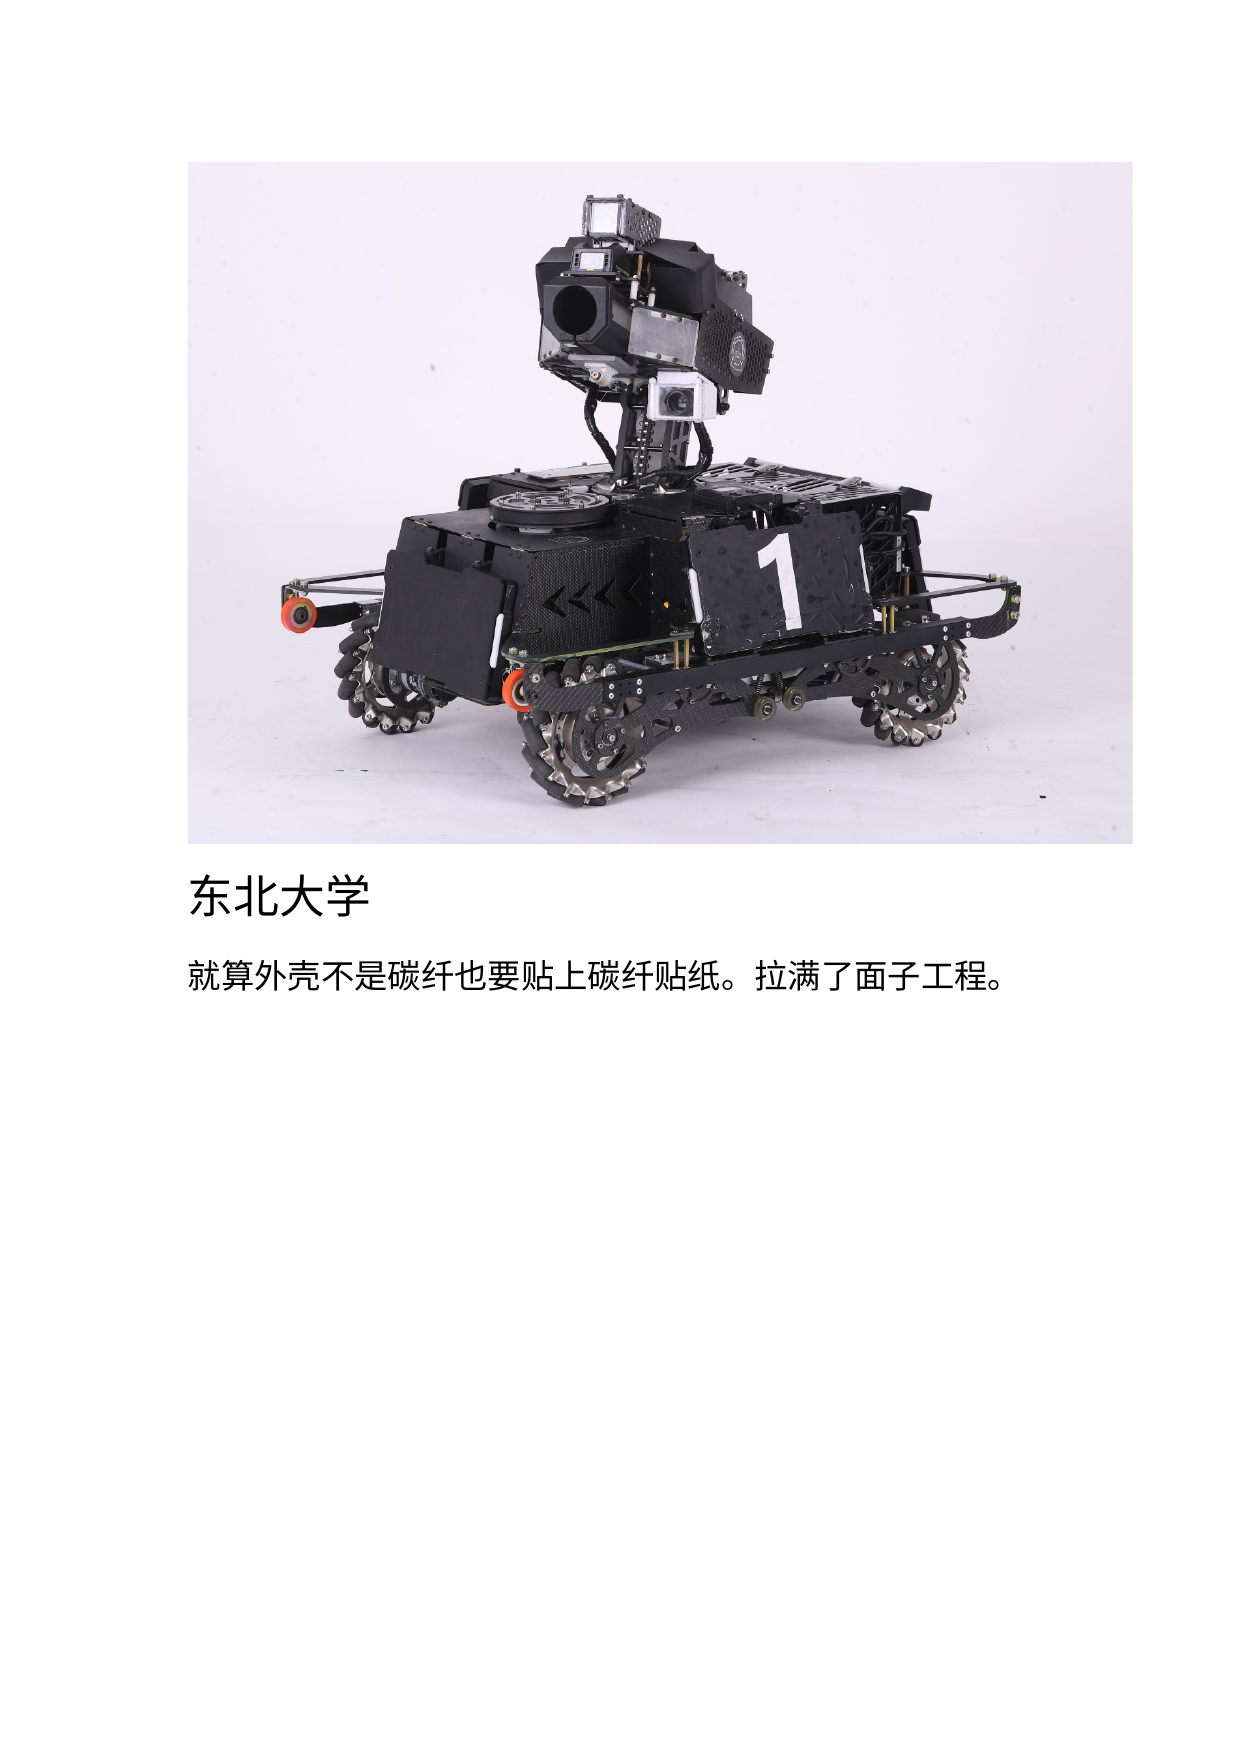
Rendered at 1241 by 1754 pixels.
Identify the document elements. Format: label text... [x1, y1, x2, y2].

picture [187, 162, 1133, 844]
text 就算外壳不是碳纤也要贴上碳纤贴纸。拉满了面子工程。 [187, 942, 1053, 1007]
text 东北大学 [187, 844, 1053, 942]
